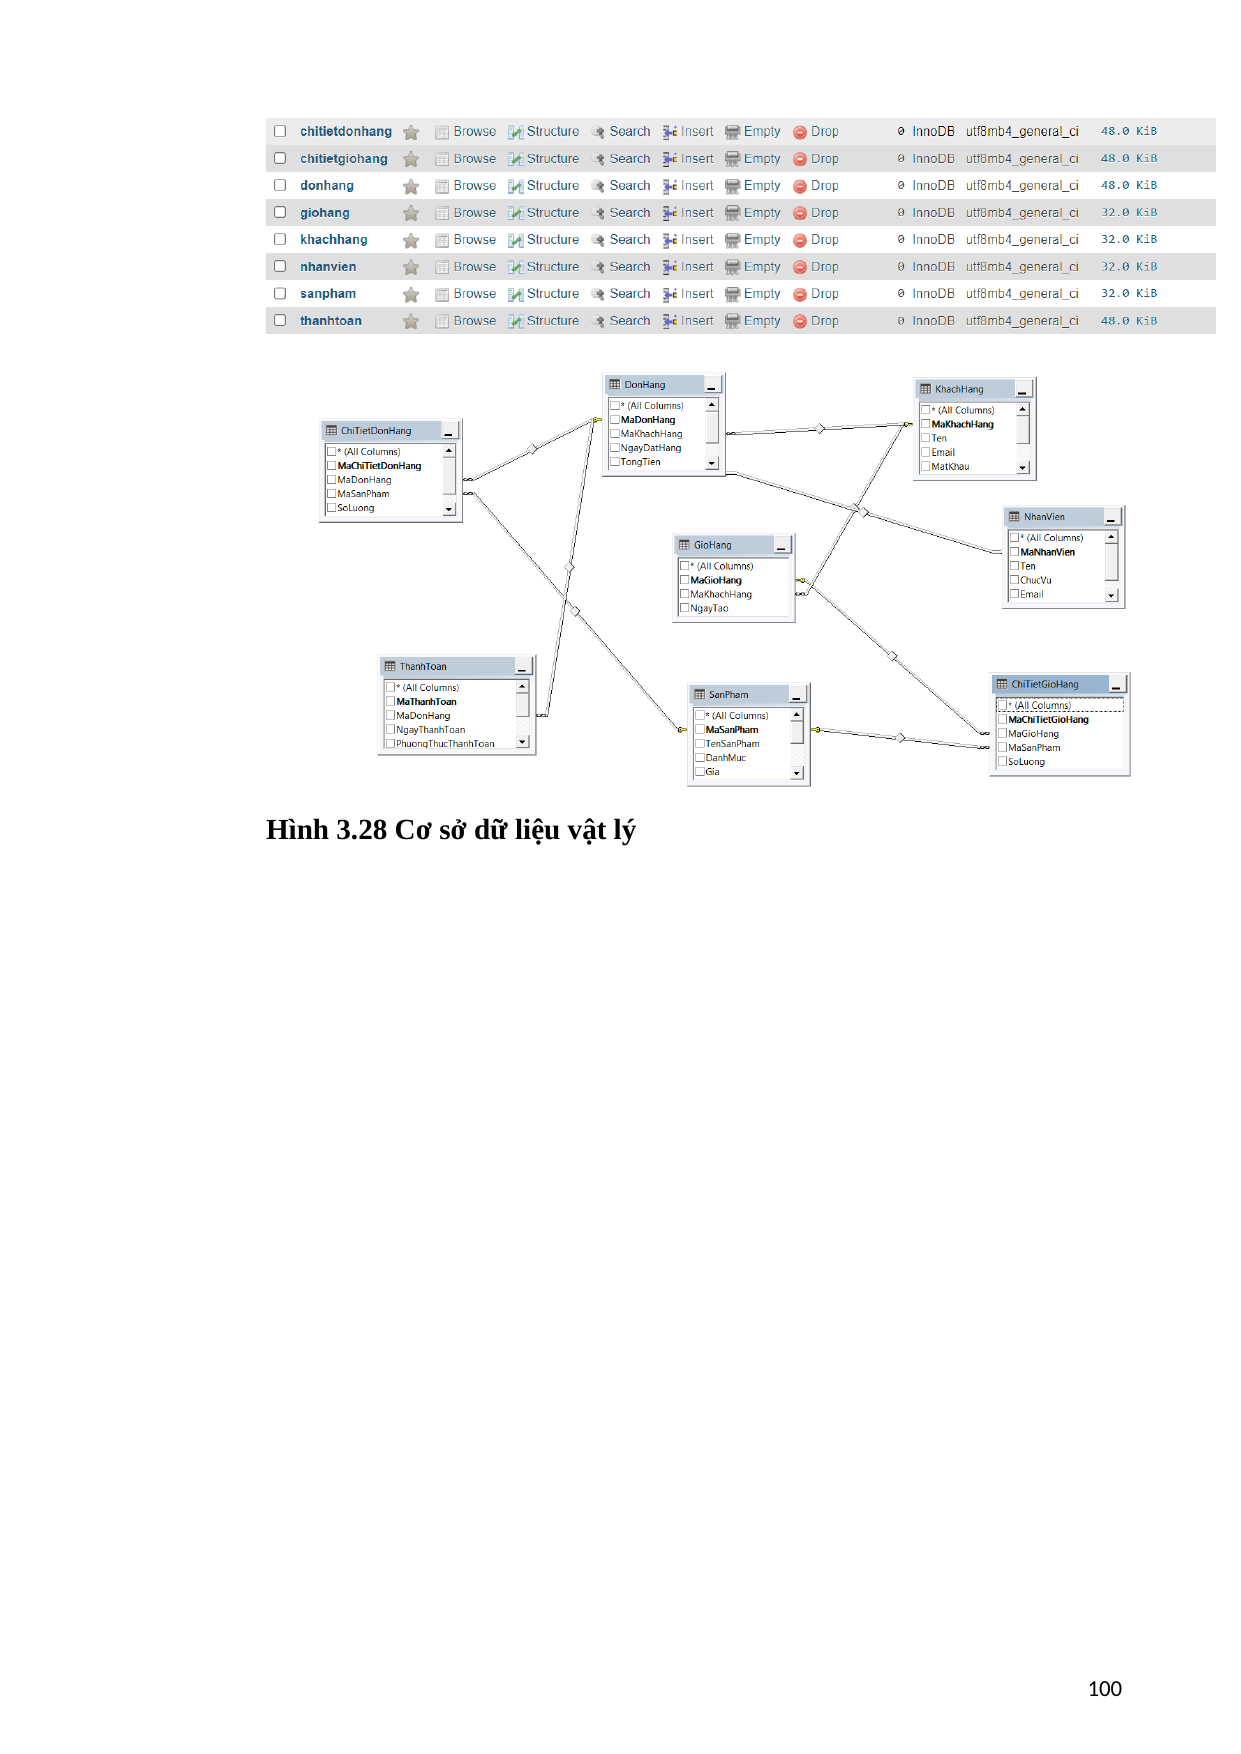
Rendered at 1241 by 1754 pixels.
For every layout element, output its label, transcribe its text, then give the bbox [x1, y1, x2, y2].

picture [265, 118, 1216, 339]
picture [265, 357, 1182, 794]
text Hình 3.28 Cơ sở dữ liệu vật lý [251, 812, 1122, 846]
